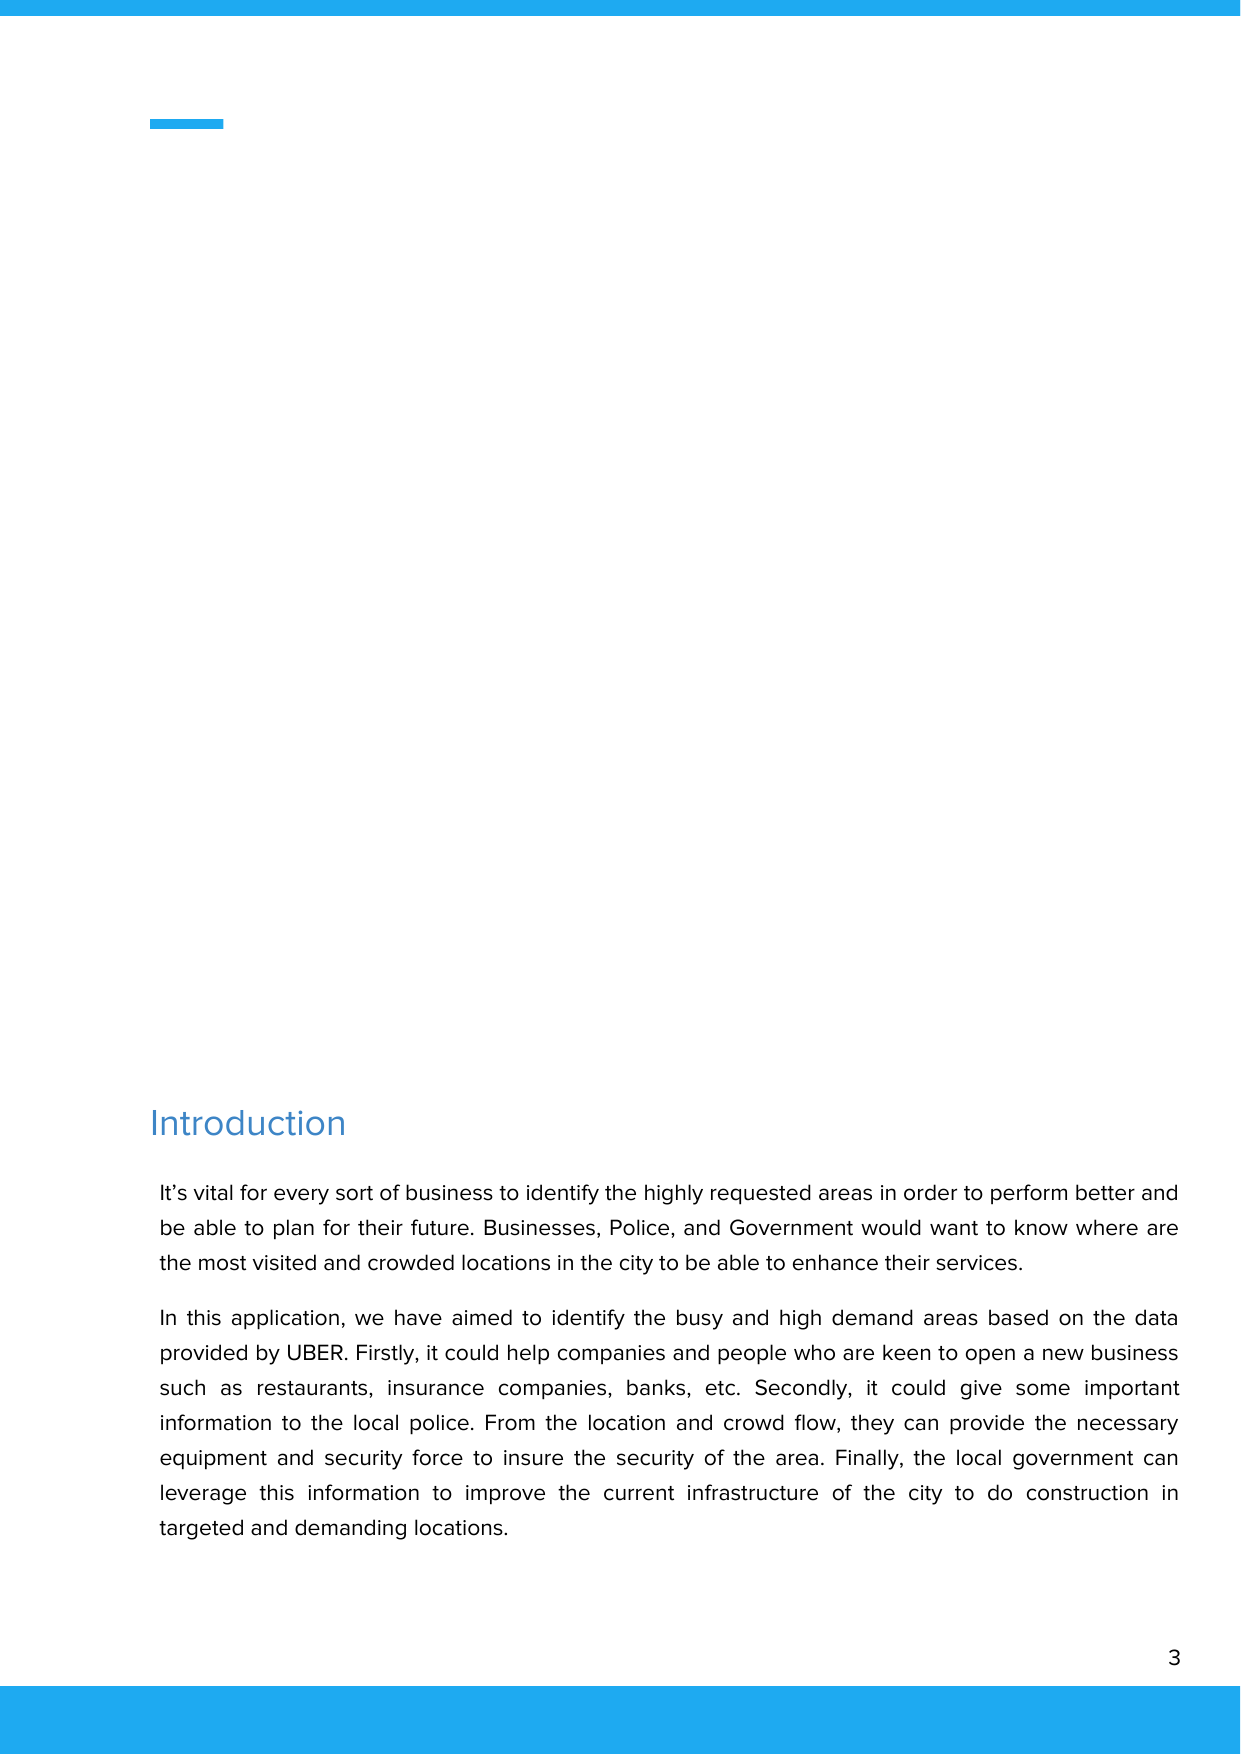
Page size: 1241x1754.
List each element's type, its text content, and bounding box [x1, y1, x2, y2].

picture [0, 1686, 1241, 1754]
text In this application, we have aimed to identify the busy and high demand areas based on the data provided by UBER. Firstly, it could help companies and people who are keen to open a new business such as restaurants, insurance companies, banks, etc. Secondly, it could give some important information to the local police. From the location and crowd flow, they can provide the necessary equipment and security force to insure the security of the area. Finally, the local government can leverage this information to improve the current infrastructure of the city to do construction in targeted and demanding locations. [159, 1304, 1181, 1542]
subtitle Introduction [150, 1101, 1181, 1147]
text It’s vital for every sort of business to identify the highly requested areas in order to perform better and be able to plan for their future. Businesses, Police, and Government would want to know where are the most visited and crowded locations in the city to be able to enhance their services. [159, 1179, 1181, 1277]
picture [150, 119, 224, 129]
picture [0, 0, 1241, 16]
